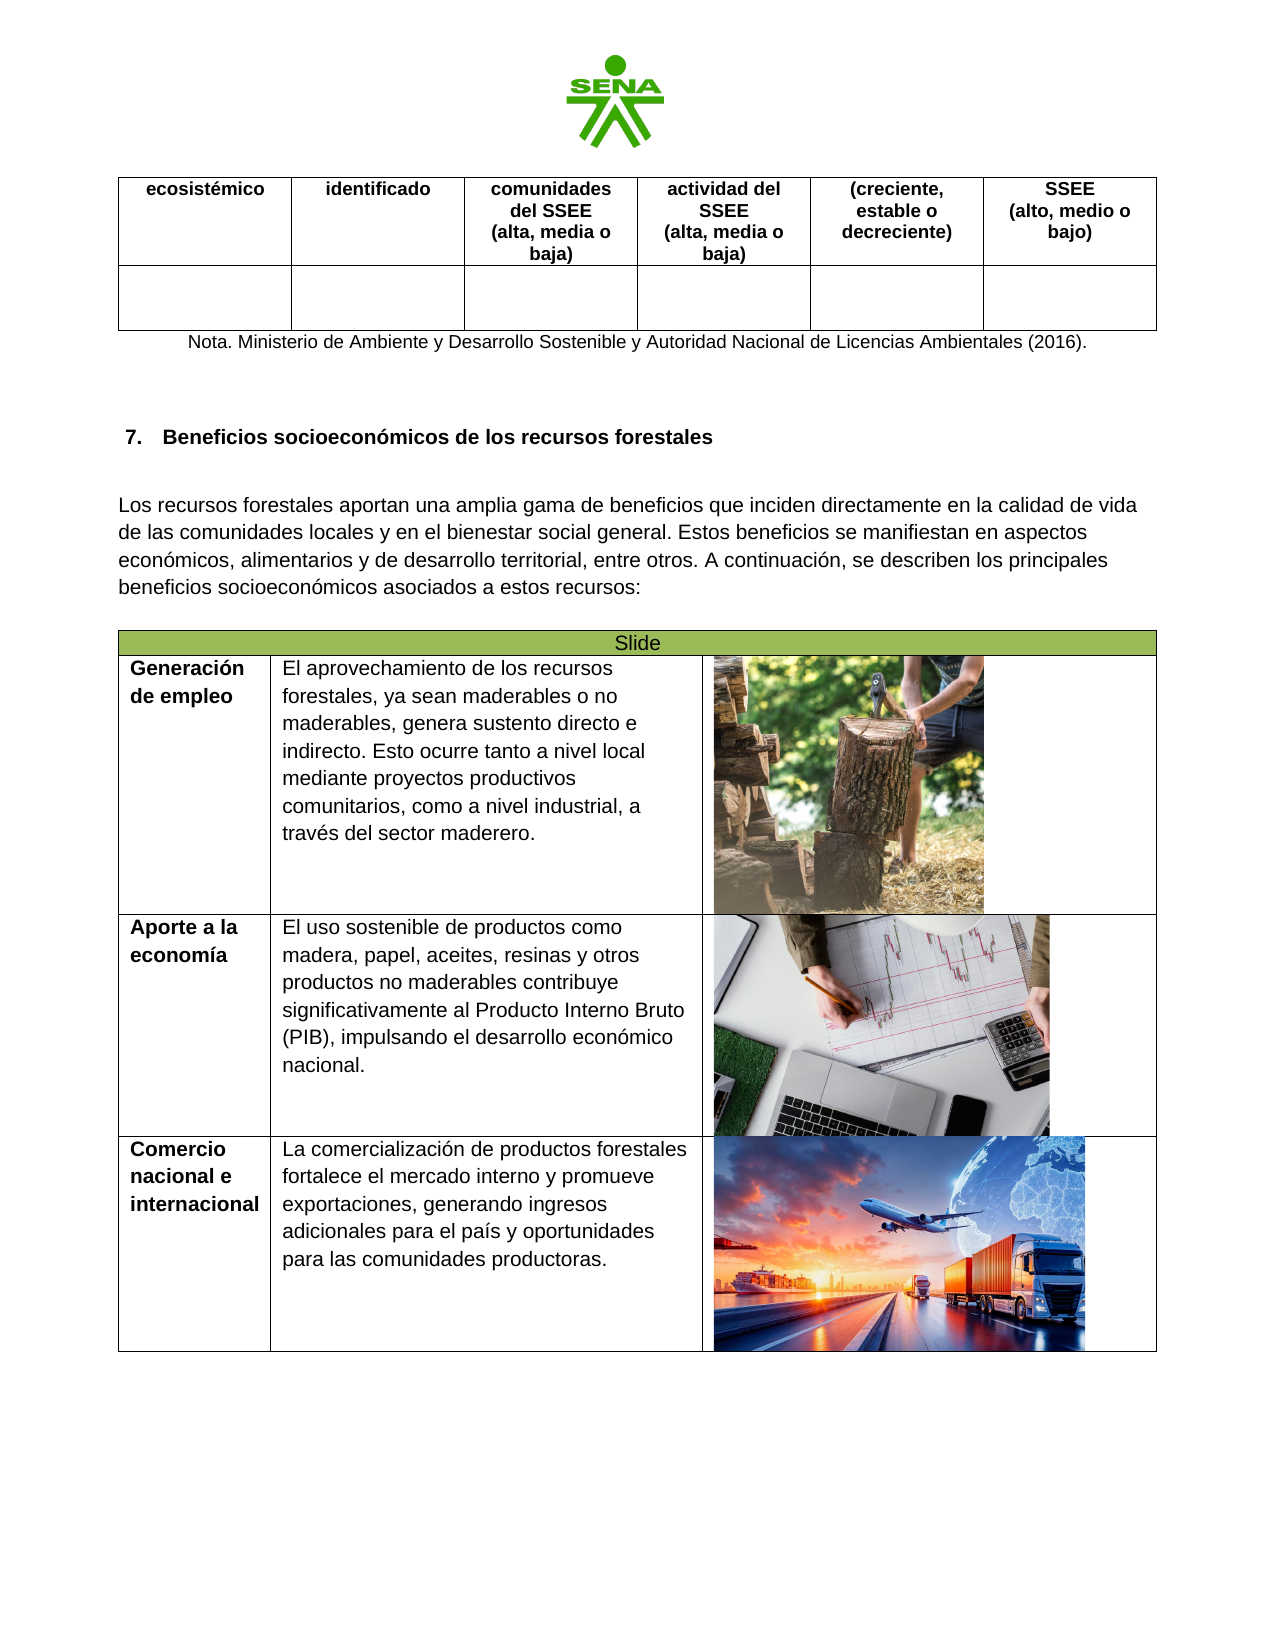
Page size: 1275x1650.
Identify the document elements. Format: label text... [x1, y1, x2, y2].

table_cell [292, 266, 464, 330]
table_cell [984, 656, 1156, 914]
table_cell El uso sostenible de productos como madera, papel, aceites, resinas y otros productos no maderables contribuye significativamente al Producto Interno Bruto (PIB), impulsando el desarrollo económico nacional. [271, 915, 702, 1136]
table_header Dependencia de las comunidades del SSEE (alta, media o baja) [465, 178, 637, 264]
table_header Tendencia del SSEE (creciente, estable o decreciente) [811, 178, 983, 264]
table_cell Aporte a la economía [119, 915, 270, 1136]
table_header Dependencia del proyecto o actividad del SSEE (alta, media o baja) [638, 178, 810, 264]
text Los recursos forestales aportan una amplia gama de beneficios que inciden directamente en la calidad de vida de las comunidades locales y en el bienestar social general. Estos beneficios se manifiestan en aspectos económicos, alimentarios y de desarrollo territorial, entre otros. A continuación, se describen los principales beneficios socioeconómicos asociados a estos recursos: [118, 493, 1157, 599]
table_header Categoría de servicio ecosistémico [119, 178, 291, 264]
table_header Slide [119, 631, 1156, 655]
picture [713, 915, 1086, 1351]
table_cell El aprovechamiento de los recursos forestales, ya sean maderables o no maderables, genera sustento directo e indirecto. Esto ocurre tanto a nivel local mediante proyectos productivos comunitarios, como a nivel industrial, a través del sector maderero. [271, 656, 702, 914]
picture [713, 656, 984, 914]
picture [566, 55, 664, 148]
table_cell [465, 266, 637, 330]
table_cell [703, 915, 713, 1136]
table_cell [811, 266, 983, 330]
table_cell [703, 656, 713, 914]
table_cell [984, 266, 1156, 330]
table_cell Comercio nacional e internacional [119, 1137, 270, 1351]
table_cell Generación de empleo [119, 656, 270, 914]
table_cell La comercialización de productos forestales fortalece el mercado interno y promueve exportaciones, generando ingresos adicionales para el país y oportunidades para las comunidades productoras. [271, 1137, 702, 1351]
table_cell [1050, 915, 1156, 1136]
subtitle Beneficios socioeconómicos de los recursos forestales [125, 425, 1157, 449]
table_cell [703, 1137, 713, 1351]
text Nota. Ministerio de Ambiente y Desarrollo Sostenible y Autoridad Nacional de Licencias Ambientales (2016). [118, 331, 1157, 353]
table_header Impacto del proyecto en el SSEE (alto, medio o bajo) [984, 178, 1156, 264]
table_cell [1086, 1137, 1156, 1351]
table_header Servicio ecosistémico identificado [292, 178, 464, 264]
table_cell [119, 266, 291, 330]
table_cell [638, 266, 810, 330]
